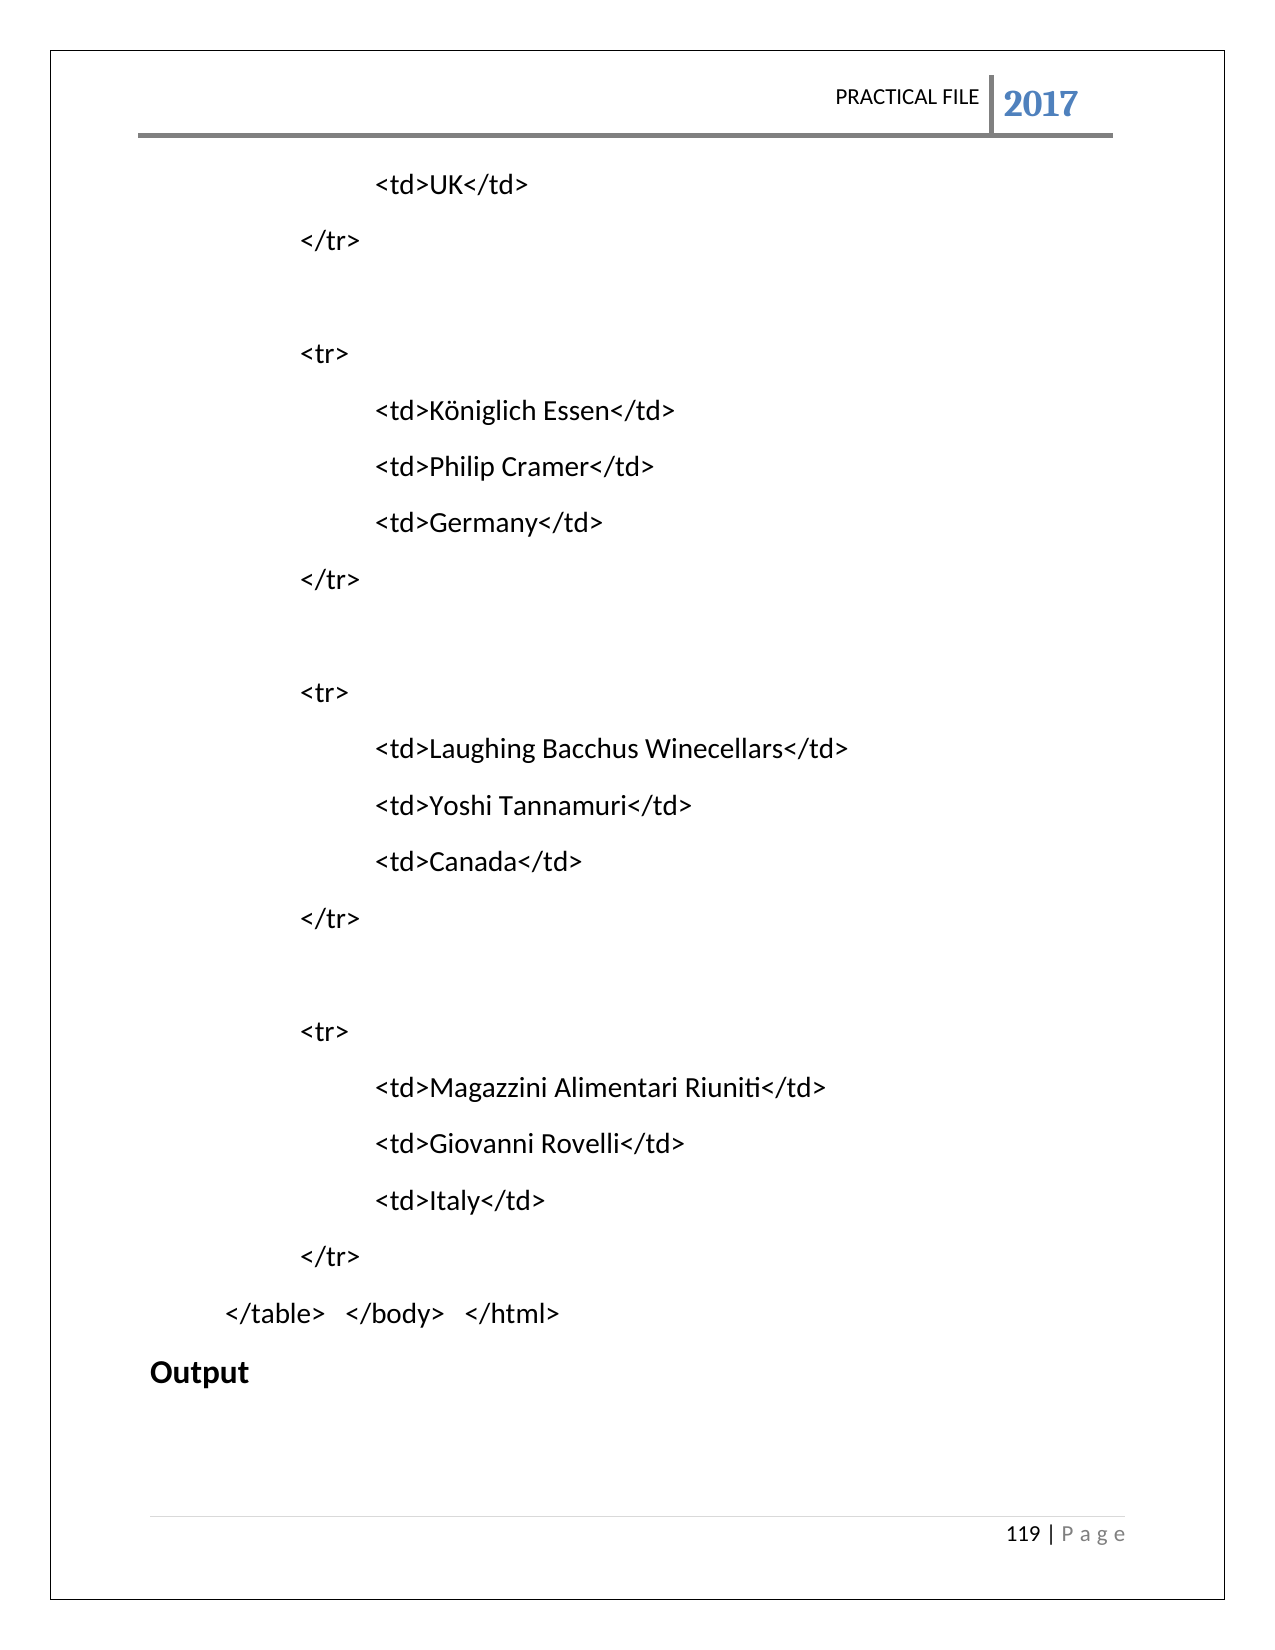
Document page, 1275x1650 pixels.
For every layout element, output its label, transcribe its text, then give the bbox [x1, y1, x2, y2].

text </table> </body> </html> [150, 1295, 1125, 1331]
text <tr> [150, 674, 1125, 709]
text <td>Germany</td> [150, 504, 1125, 540]
text <td>Yoshi Tannamuri</td> [150, 787, 1125, 822]
text <td>Canada</td> [150, 843, 1125, 879]
text <td>Italy</td> [150, 1182, 1125, 1218]
text <tr> [150, 335, 1125, 371]
text Output [150, 1351, 1125, 1392]
text <td>Magazzini Alimentari Riuniti</td> [150, 1069, 1125, 1105]
text <td>Königlich Essen</td> [150, 392, 1125, 427]
text <tr> [150, 1013, 1125, 1048]
text <td>Giovanni Rovelli</td> [150, 1126, 1125, 1161]
text <td>Laughing Bacchus Winecellars</td> [150, 730, 1125, 766]
text </tr> [150, 1238, 1125, 1274]
text <td>Philip Cramer</td> [150, 448, 1125, 484]
text </tr> [150, 222, 1125, 258]
text </tr> [150, 561, 1125, 597]
text </tr> [150, 900, 1125, 935]
text <td>UK</td> [150, 166, 1125, 201]
